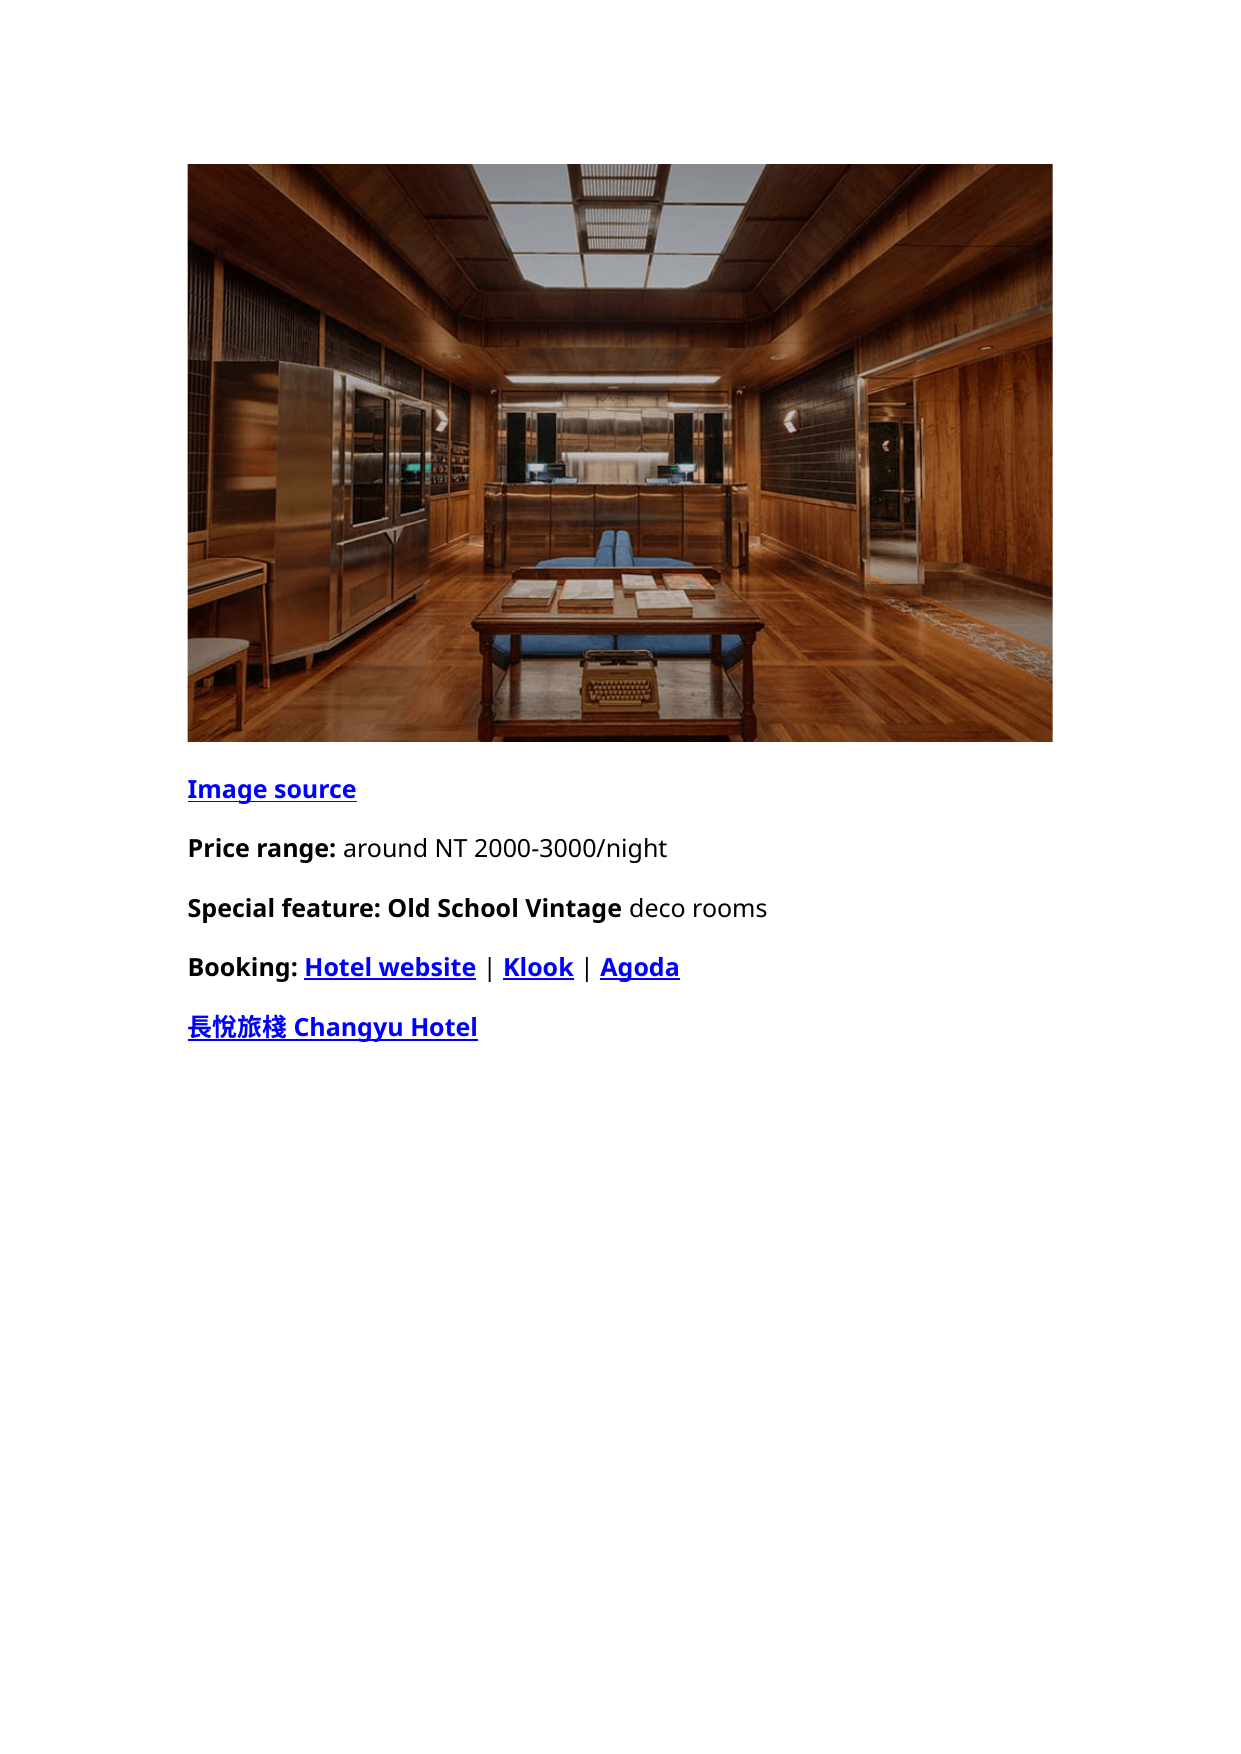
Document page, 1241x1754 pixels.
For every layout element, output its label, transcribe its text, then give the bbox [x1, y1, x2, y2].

text Price range: around NT 2000-3000/night [187, 829, 1053, 867]
text Booking: Hotel website | Klook | Agoda [187, 948, 1053, 985]
text 長悅旅棧 Changyu Hotel [187, 1007, 1053, 1045]
text Image source [187, 742, 1053, 808]
text Special feature: Old School Vintage deco rooms [187, 889, 1053, 926]
picture [187, 164, 1053, 742]
